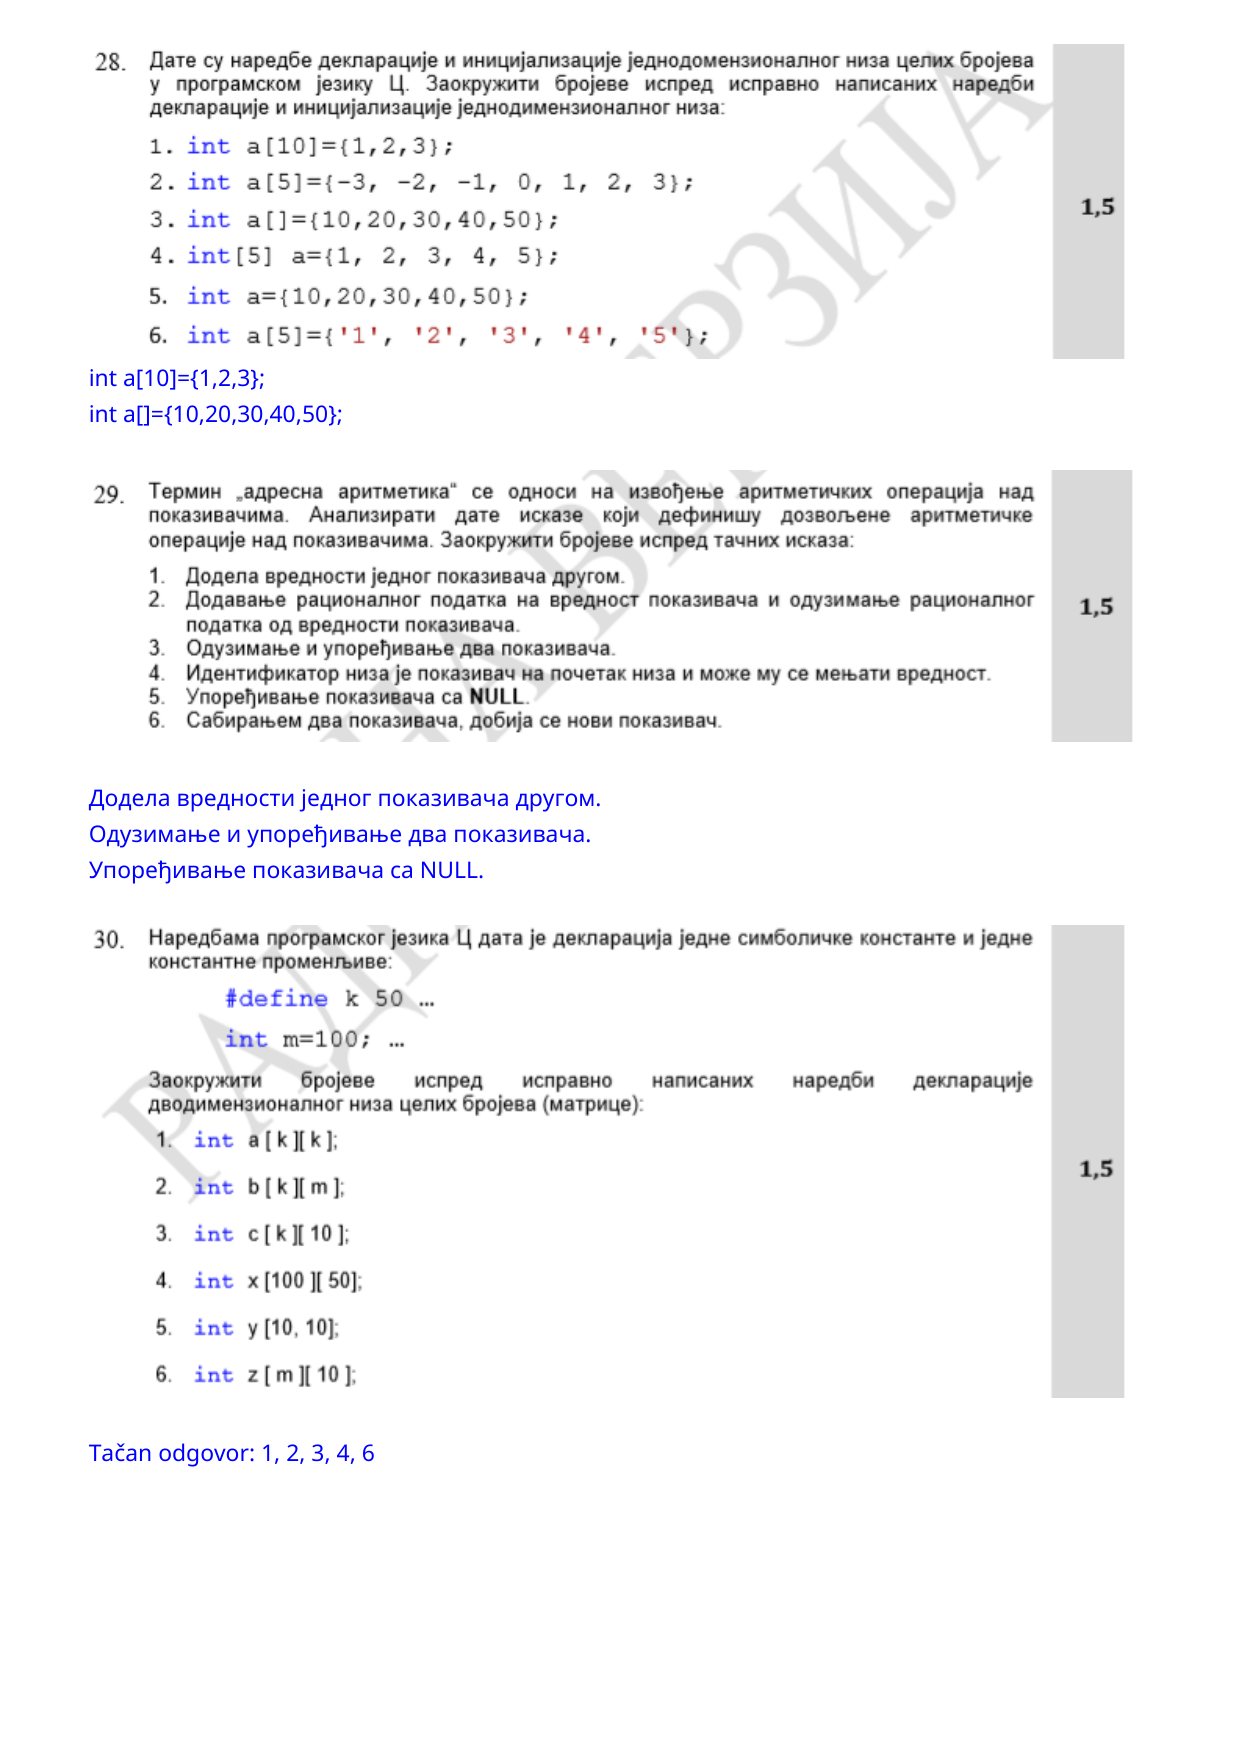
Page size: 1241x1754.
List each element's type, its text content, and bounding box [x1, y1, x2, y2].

text int a[10]={1,2,3}; [88, 362, 1196, 393]
text Додела вредности једног показивача другом. [88, 782, 1196, 813]
picture [88, 925, 1125, 1398]
picture [88, 470, 1133, 742]
text int a[]={10,20,30,40,50}; [88, 398, 1196, 429]
text Tačan odgovor: 1, 2, 3, 4, 6 [88, 1437, 1196, 1468]
text Упоређивање показивача са NULL. [88, 853, 1196, 885]
text Одузимање и упоређивање два показивача. [88, 818, 1196, 849]
picture [88, 44, 1125, 359]
